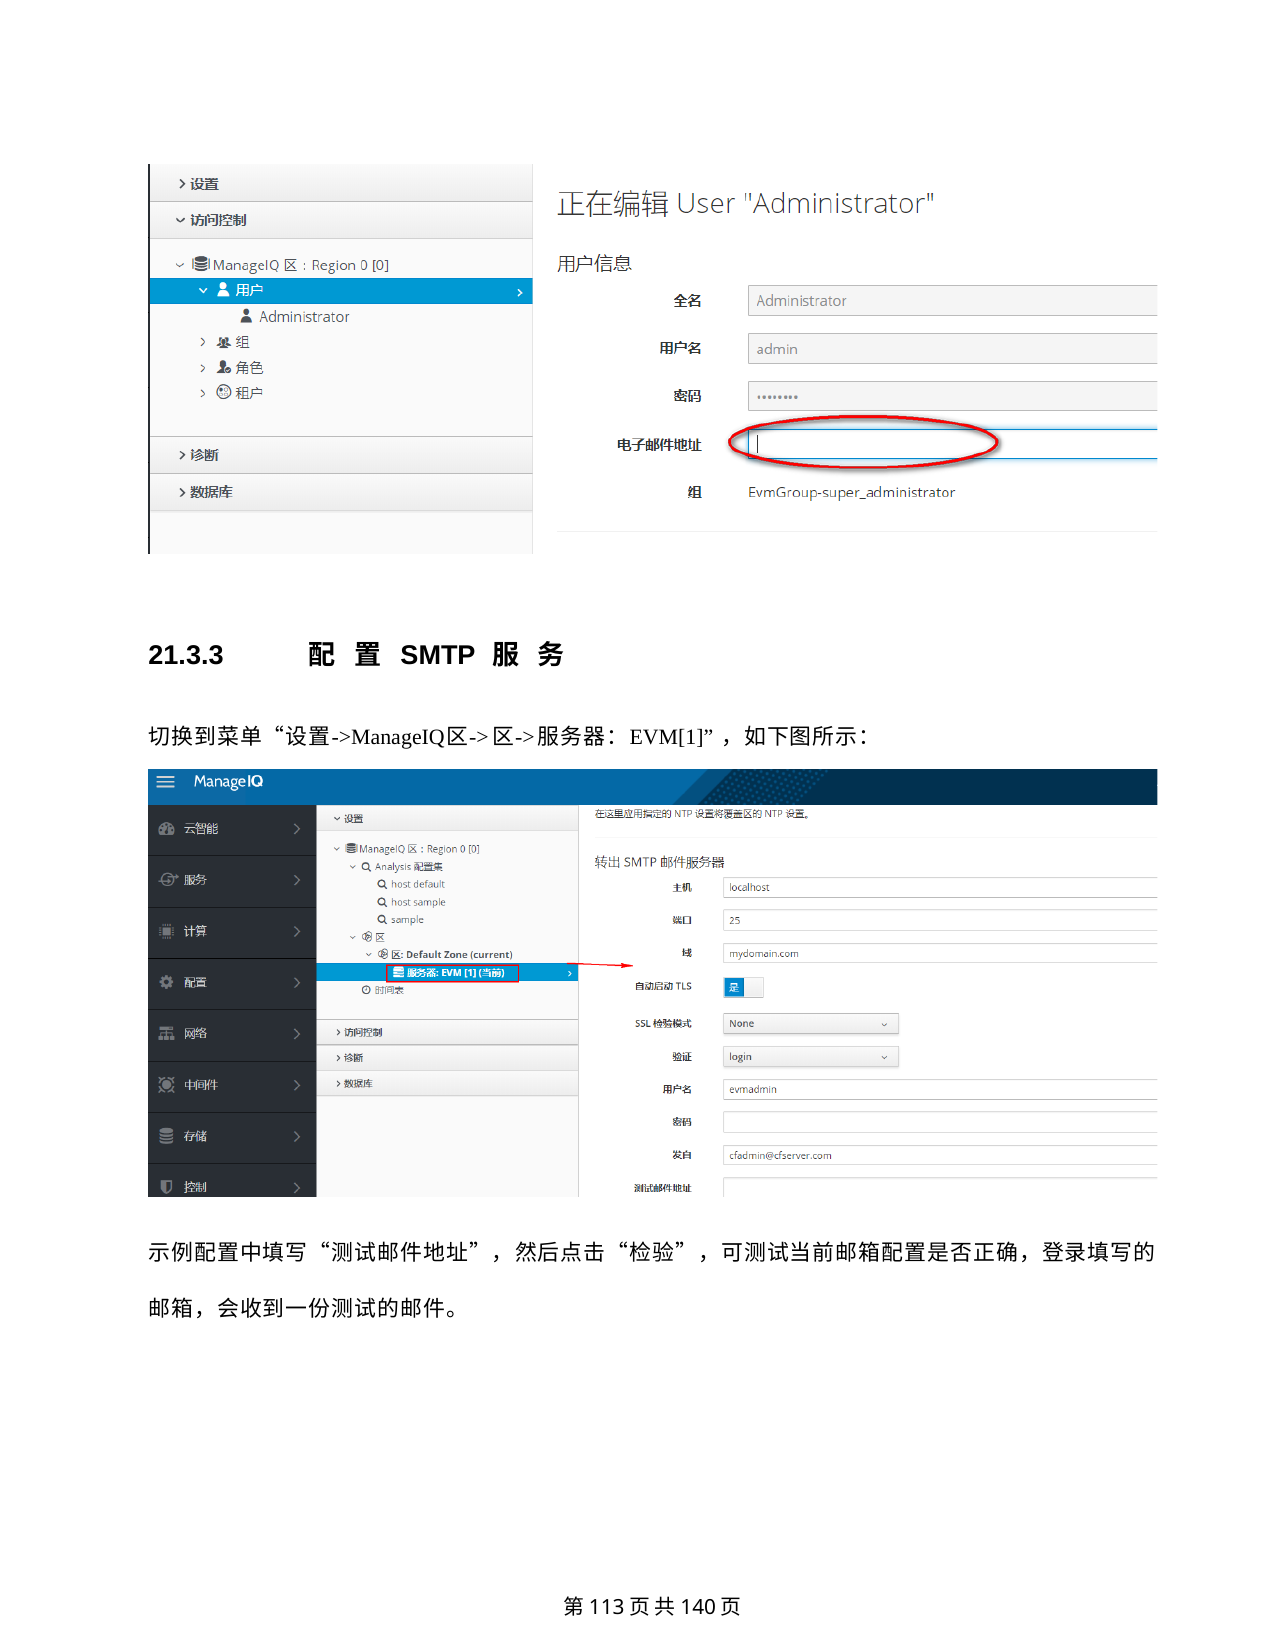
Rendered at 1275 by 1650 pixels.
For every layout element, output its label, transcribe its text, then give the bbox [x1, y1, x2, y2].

picture [148, 769, 1158, 1197]
text 切换到菜单“设置->ManageIQ区->区->服务器：EVM[1]”，如下图所示： [148, 716, 1156, 753]
text 示例配置中填写“测试邮件地址”，然后点击“检验”，可测试当前邮箱配置是否正确，登录填写的邮箱，会收到一份测试的邮件。 [148, 1232, 1156, 1325]
picture [148, 164, 1158, 554]
subtitle 配置SMTP服务 [148, 615, 1156, 690]
